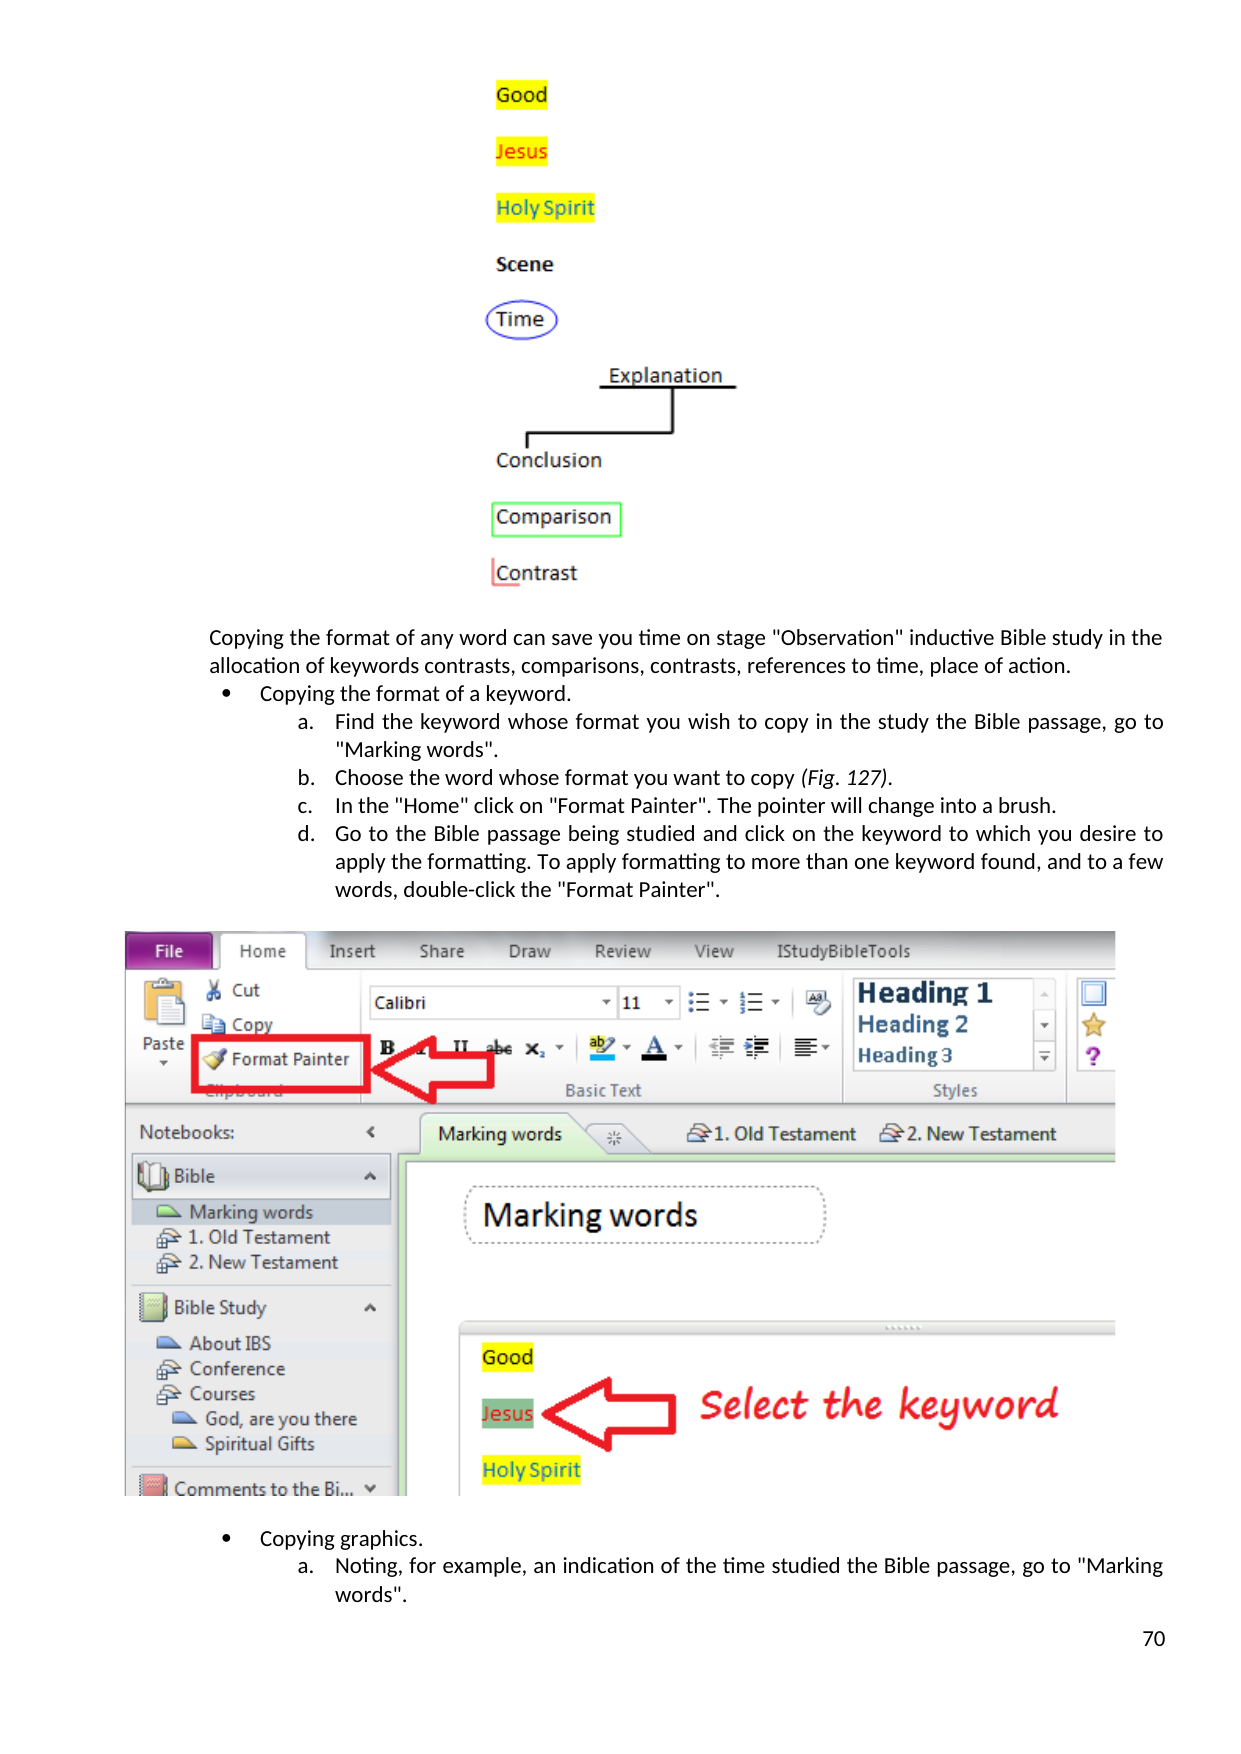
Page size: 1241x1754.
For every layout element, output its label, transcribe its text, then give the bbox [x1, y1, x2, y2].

list Find the keyword whose format you wish to copy in the study the Bible passage, go to "Marking words". [297, 707, 1165, 763]
list In the "Home" click on "Format Painter". The pointer will change into a brush. [297, 791, 1165, 819]
list Copying graphics. [222, 1524, 1165, 1552]
picture [124, 931, 1116, 1496]
list Copying the format of any word can save you time on stage "Observation" inductive Bible study in the allocation of keywords contrasts, comparisons, contrasts, references to time, place of action. [209, 623, 1165, 679]
list Copying the format of a keyword. [222, 679, 1165, 707]
list Go to the Bible passage being studied and click on the keyword to which you desire to apply the formatting. To apply formatting to more than one keyword found, and to a few words, double-click the "Format Painter". [297, 819, 1165, 903]
picture [476, 75, 764, 596]
list Noting, for example, an indication of the time studied the Bible passage, go to "Marking words". [297, 1552, 1165, 1608]
list Choose the word whose format you want to copy (Fig. 127). [297, 763, 1165, 791]
